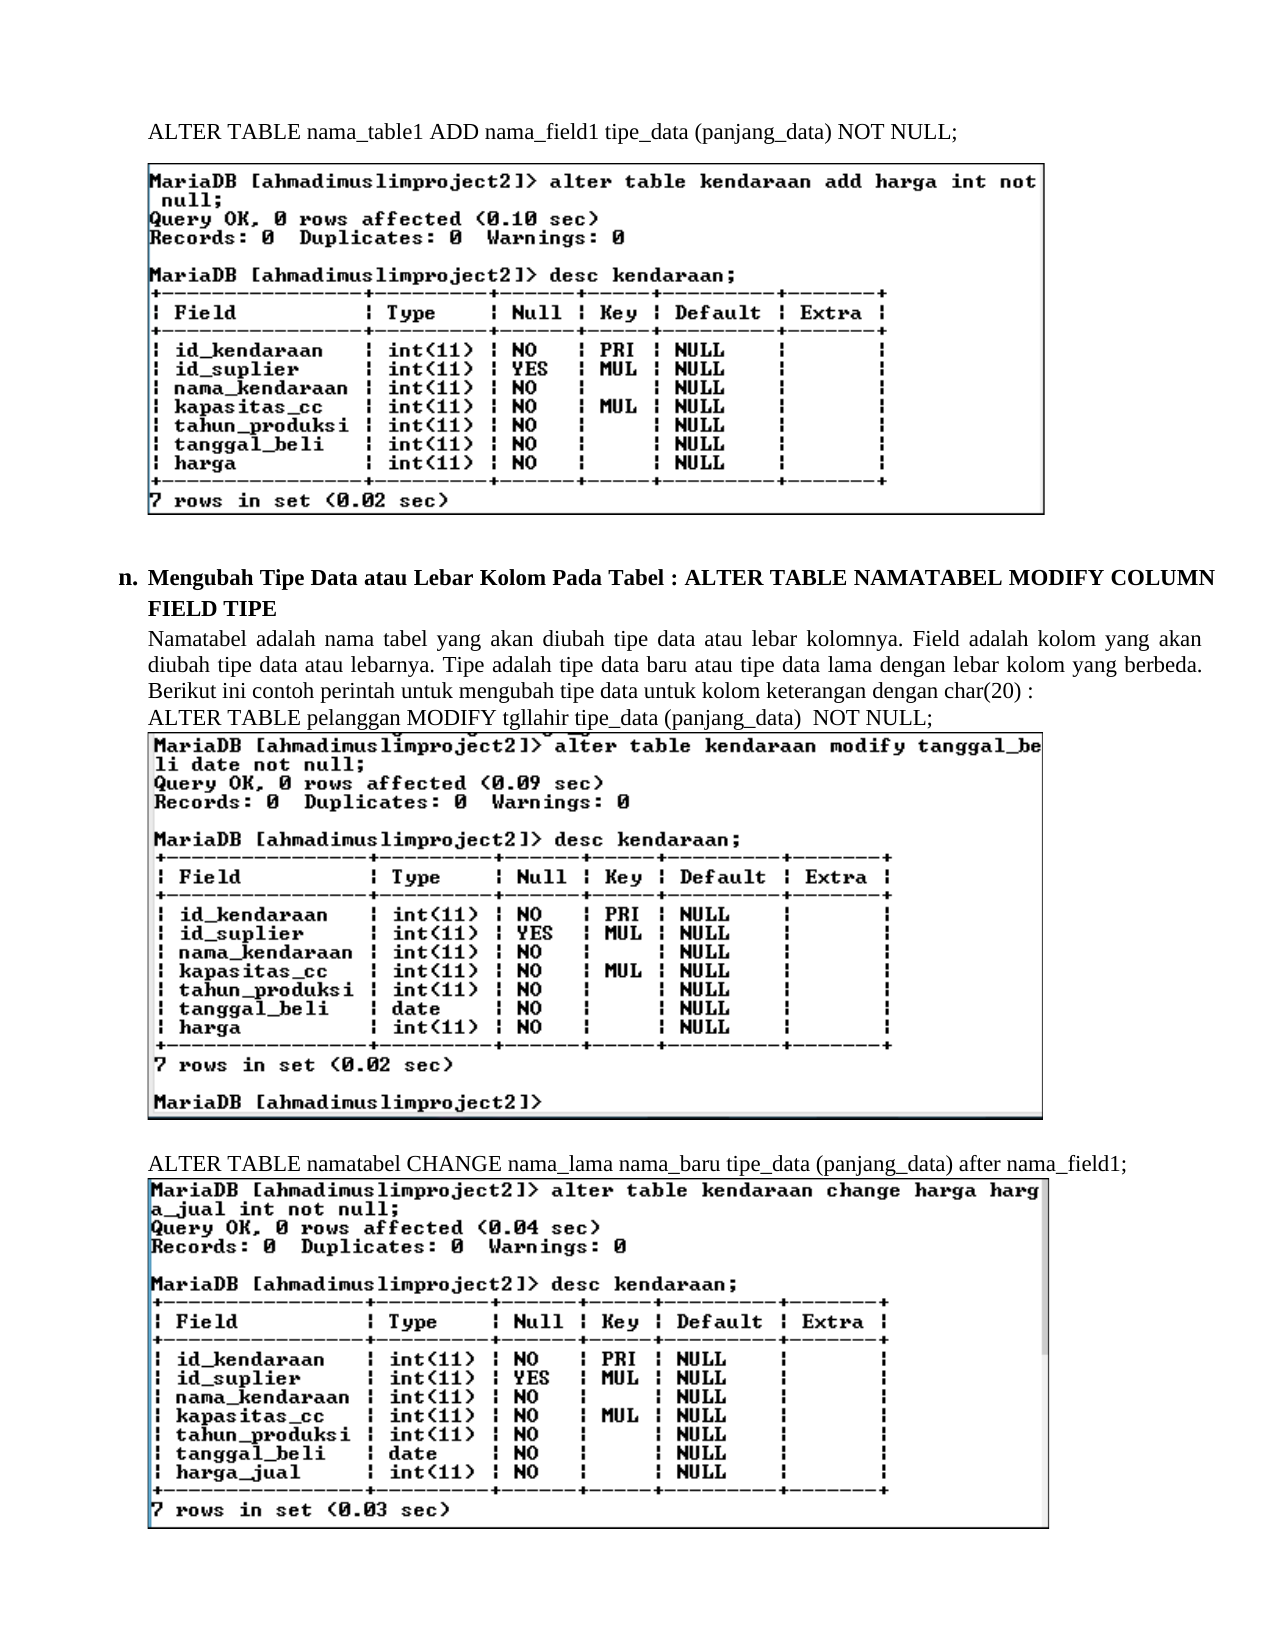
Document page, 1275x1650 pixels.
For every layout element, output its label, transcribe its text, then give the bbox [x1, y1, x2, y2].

picture [147, 163, 1045, 515]
picture [147, 1178, 1050, 1529]
text ALTER TABLE pelanggan MODIFY tgllahir tipe_data (panjang_data) NOT NULL; [148, 704, 1216, 730]
text Namatabel adalah nama tabel yang akan diubah tipe data atau lebar kolomnya. Field adalah kolom yang akan diubah tipe data atau lebarnya. Tipe adalah tipe data baru atau tipe data lama dengan lebar kolom yang berbeda. Berikut ini contoh perintah untuk mengubah tipe data untuk kolom keterangan dengan char(20) : [148, 625, 1204, 704]
picture [147, 732, 1043, 1120]
list Mengubah Tipe Data atau Lebar Kolom Pada Tabel : ALTER TABLE NAMATABEL MODIFY COLUMN FIELD TIPE [118, 562, 1216, 621]
text ALTER TABLE namatabel CHANGE nama_lama nama_baru tipe_data (panjang_data) after nama_field1; [148, 1151, 1216, 1177]
text ALTER TABLE nama_table1 ADD nama_field1 tipe_data (panjang_data) NOT NULL; [148, 118, 1216, 144]
